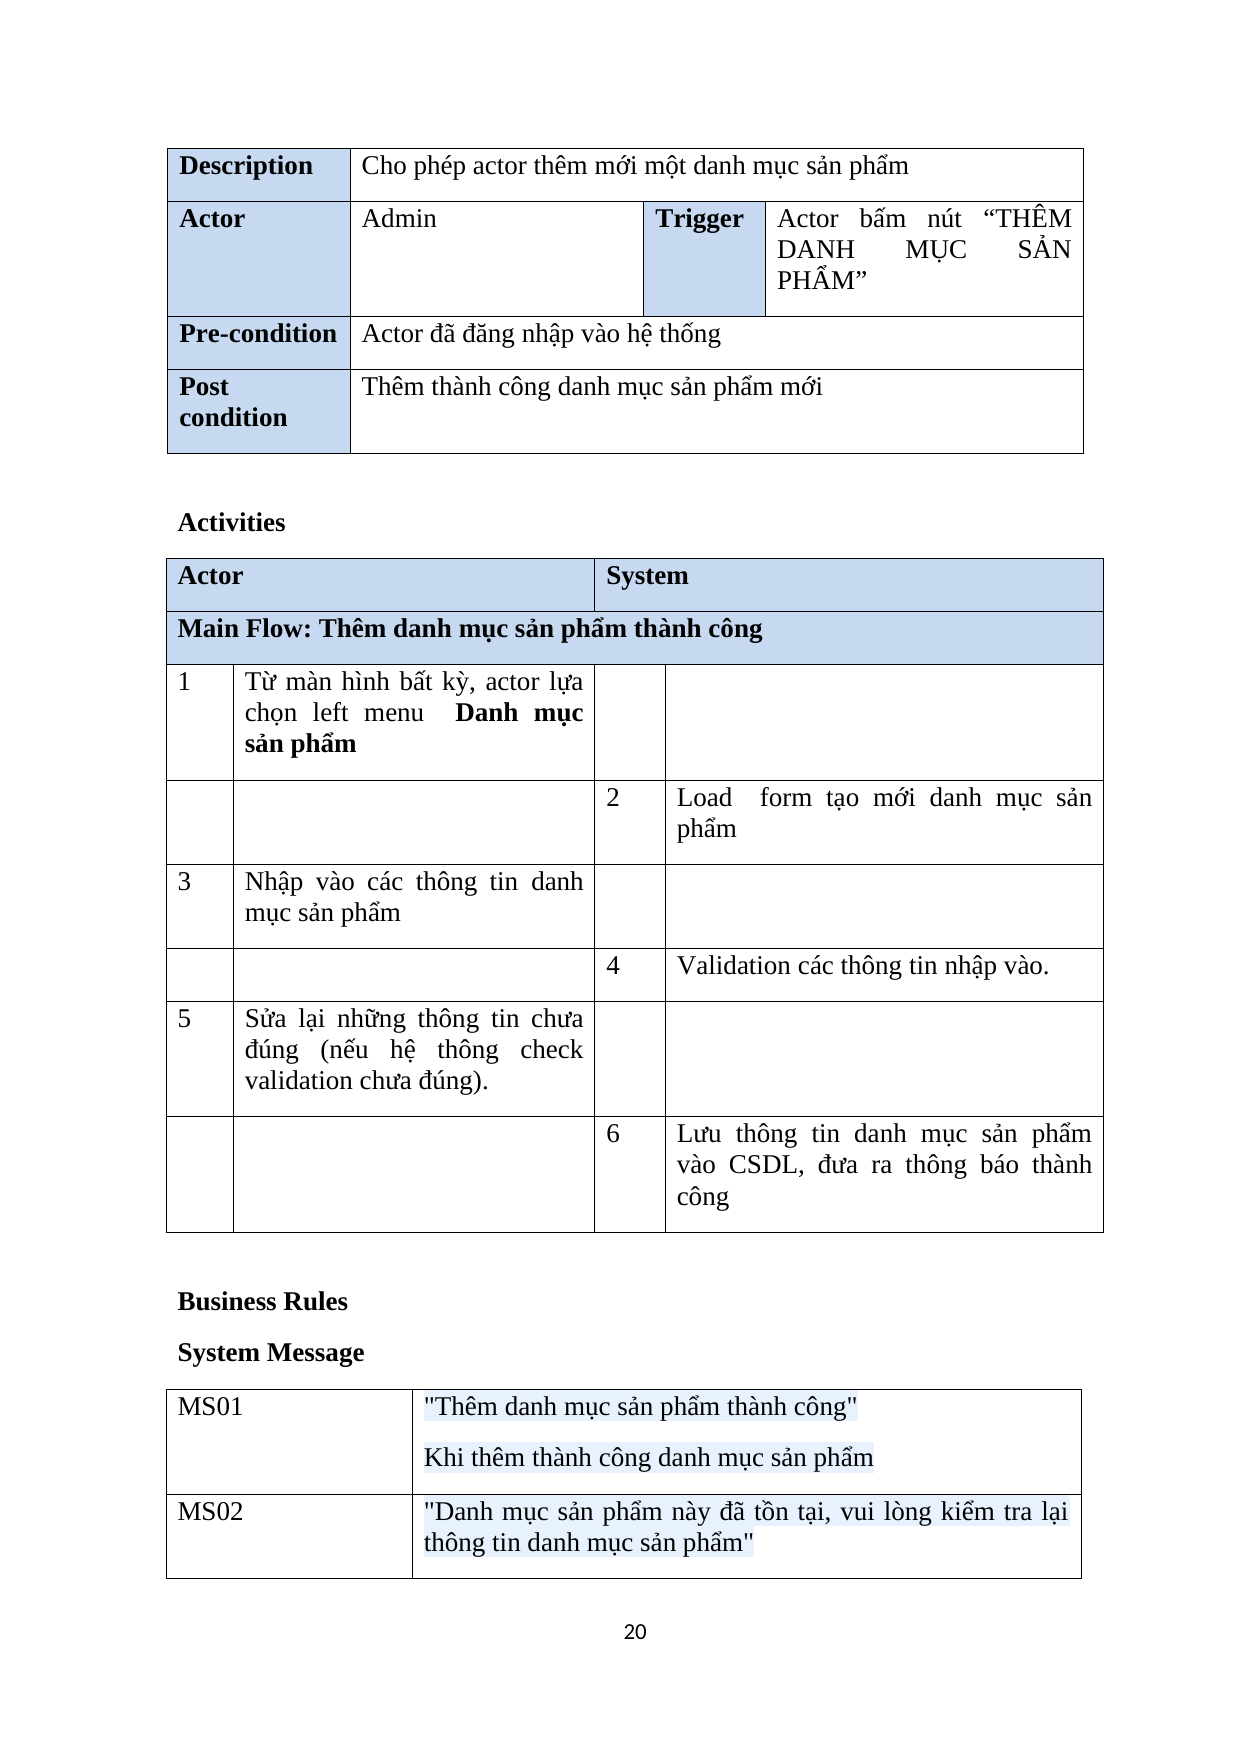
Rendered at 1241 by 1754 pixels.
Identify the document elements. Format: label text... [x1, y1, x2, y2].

table_cell Lưu thông tin danh mục sản phẩm vào CSDL, đưa ra thông báo thành công [666, 1117, 1103, 1232]
table_cell 3 [167, 865, 233, 948]
table_cell MS02 [167, 1495, 412, 1578]
table_header MS01 [167, 1390, 412, 1493]
table_cell 5 [167, 1002, 233, 1116]
table_cell Actor bấm nút “THÊM DANH MỤC SẢN PHẨM” [766, 202, 1083, 316]
table_cell Admin [351, 202, 643, 316]
table_cell Actor đã đăng nhập vào hệ thống [351, 317, 1083, 369]
text System Message [177, 1337, 1092, 1368]
table_cell 2 [595, 781, 665, 864]
table_cell [595, 665, 665, 779]
table_cell Từ màn hình bất kỳ, actor lựa chọn left menu Danh mục sản phẩm [234, 665, 594, 779]
table_cell Load form tạo mới danh mục sản phẩm [666, 781, 1103, 864]
table_cell Sửa lại những thông tin chưa đúng (nếu hệ thông check validation chưa đúng). [234, 1002, 594, 1116]
table_cell Actor [168, 202, 350, 316]
table_header System [595, 559, 1103, 611]
table_cell 6 [595, 1117, 665, 1232]
table_cell [167, 1117, 233, 1232]
table_header Actor [167, 559, 594, 611]
table_cell [234, 1117, 594, 1232]
table_cell Cho phép actor thêm mới một danh mục sản phẩm [351, 149, 1083, 201]
table_cell [167, 949, 233, 1001]
table_cell [666, 865, 1103, 948]
table_cell [234, 949, 594, 1001]
table_cell Pre-condition [168, 317, 350, 369]
table_cell [167, 781, 233, 864]
table_cell Thêm thành công danh mục sản phẩm mới [351, 370, 1083, 453]
text Business Rules [177, 1284, 1092, 1316]
text Activities [177, 506, 1092, 537]
table_cell [666, 665, 1103, 779]
table_cell Nhập vào các thông tin danh mục sản phẩm [234, 865, 594, 948]
table_cell [595, 1002, 665, 1116]
table_cell [666, 1002, 1103, 1116]
table_cell Validation các thông tin nhập vào. [666, 949, 1103, 1001]
table_cell Trigger [644, 202, 765, 316]
table_cell Post condition [168, 370, 350, 453]
table_cell Description [168, 149, 350, 201]
table_cell 4 [595, 949, 665, 1001]
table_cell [413, 1495, 1081, 1578]
table_cell [234, 781, 594, 864]
table_cell Main Flow: Thêm danh mục sản phẩm thành công [167, 612, 1103, 664]
table_cell 1 [167, 665, 233, 779]
table_cell [595, 865, 665, 948]
table_header "Thêm danh mục sản phẩm thành công" Khi thêm thành công danh mục sản phẩm [413, 1390, 1081, 1493]
